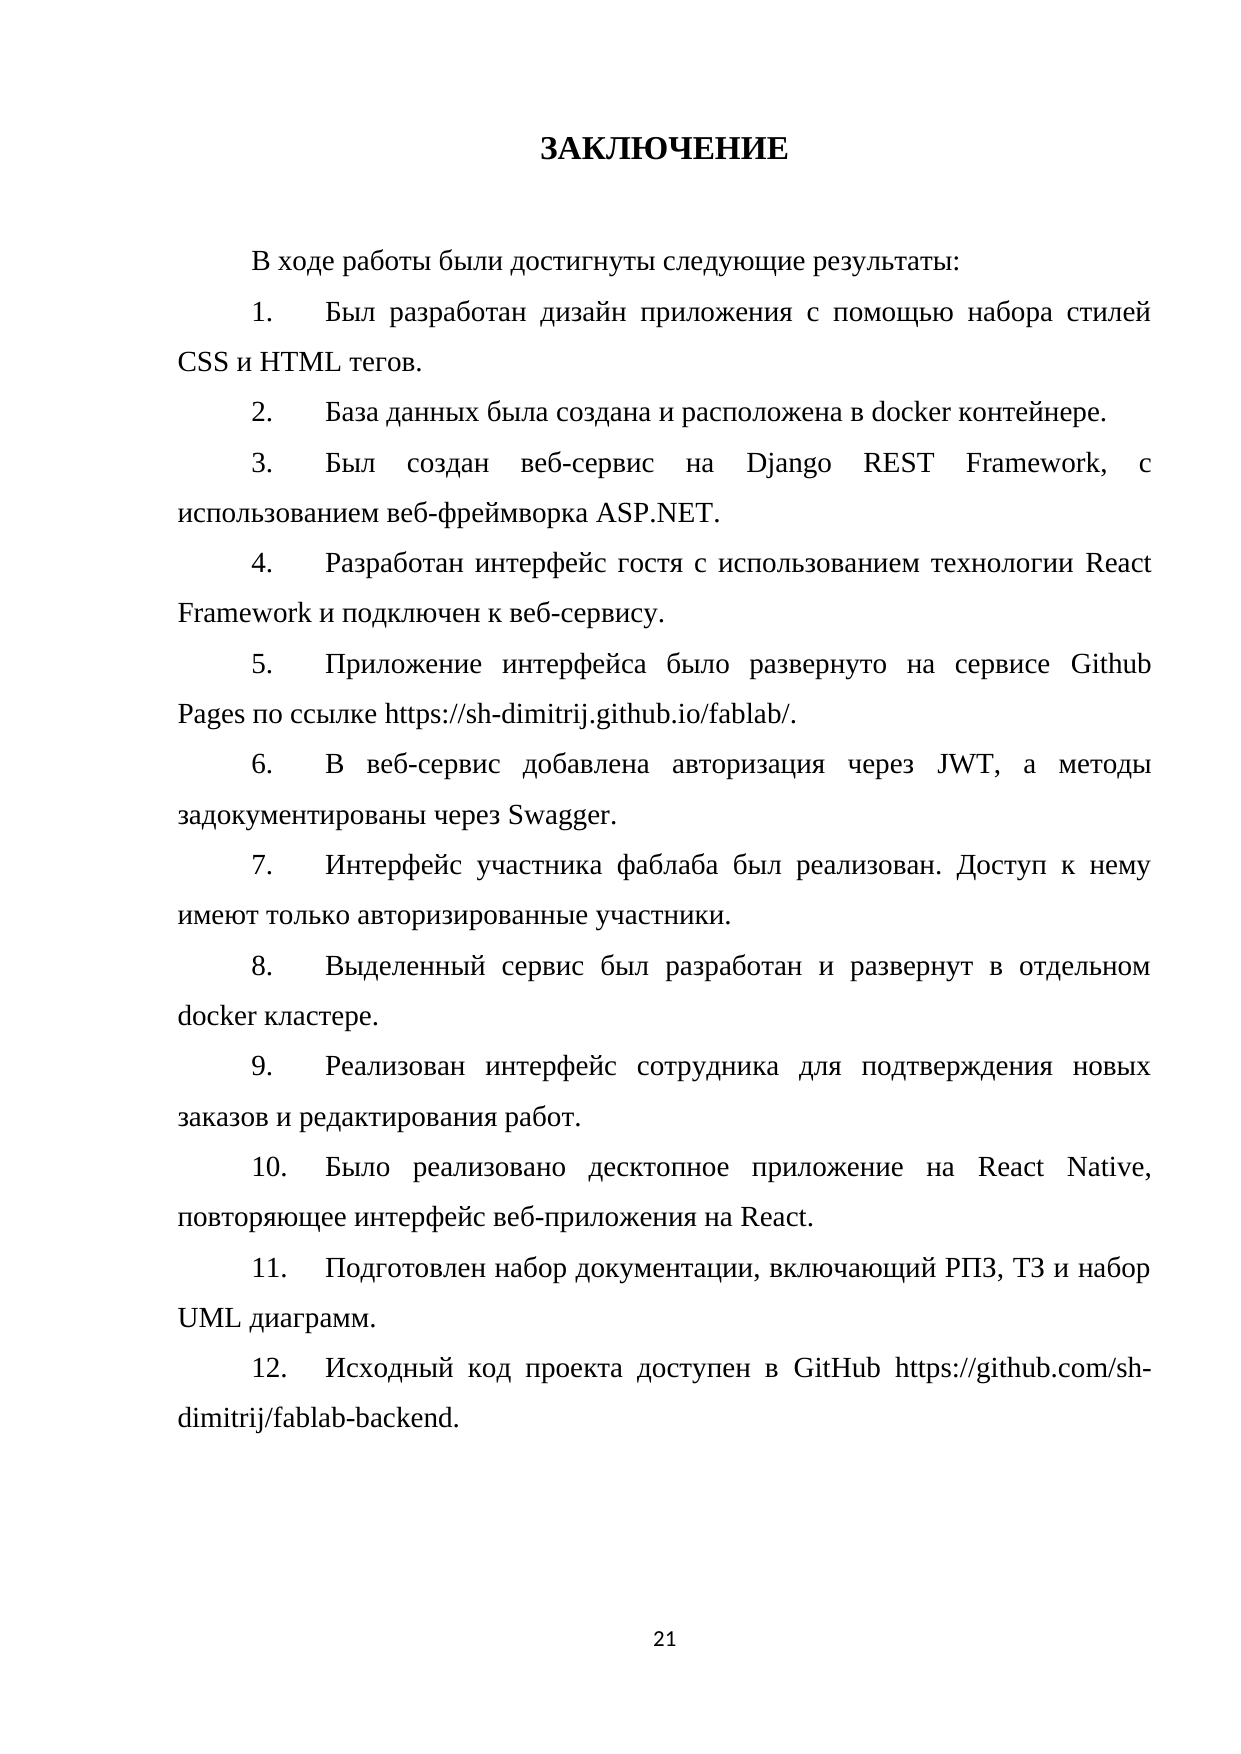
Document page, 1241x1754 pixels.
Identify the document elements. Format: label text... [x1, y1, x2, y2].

subtitle ЗАКЛЮЧЕНИЕ [177, 128, 1152, 167]
list Исходный код проекта доступен в GitHub https://github.com/sh-dimitrij/fablab-backend. [177, 1350, 1152, 1434]
list Был создан веб-сервис на Django REST Framework, с использованием веб-фреймворка ASP.NET. [177, 445, 1152, 528]
list Выделенный сервис был разработан и развернут в отдельном docker кластере. [177, 948, 1152, 1032]
list Интерфейс участника фаблаба был реализован. Доступ к нему имеют только авторизированные участники. [177, 847, 1152, 931]
list Подготовлен набор документации, включающий РПЗ, ТЗ и набор UML диаграмм. [177, 1250, 1152, 1333]
list Реализован интерфейс сотрудника для подтверждения новых заказов и редактирования работ. [177, 1048, 1152, 1132]
list Было реализовано десктопное приложение на React Native, повторяющее интерфейс веб-приложения на React. [177, 1149, 1152, 1233]
list Был разработан дизайн приложения с помощью набора стилей CSS и HTML тегов. [177, 294, 1152, 378]
list Приложение интерфейса было развернуто на сервисе Github Pages по ссылке https://sh-dimitrij.github.io/fablab/. [177, 646, 1152, 730]
text В ходе работы были достигнуты следующие результаты: [177, 243, 1152, 277]
list База данных была создана и расположена в docker контейнере. [177, 394, 1152, 428]
list В веб-сервис добавлена авторизация через JWT, а методы задокументированы через Swagger. [177, 747, 1152, 830]
list Разработан интерфейс гостя с использованием технологии React Framework и подключен к веб-сервису. [177, 545, 1152, 629]
